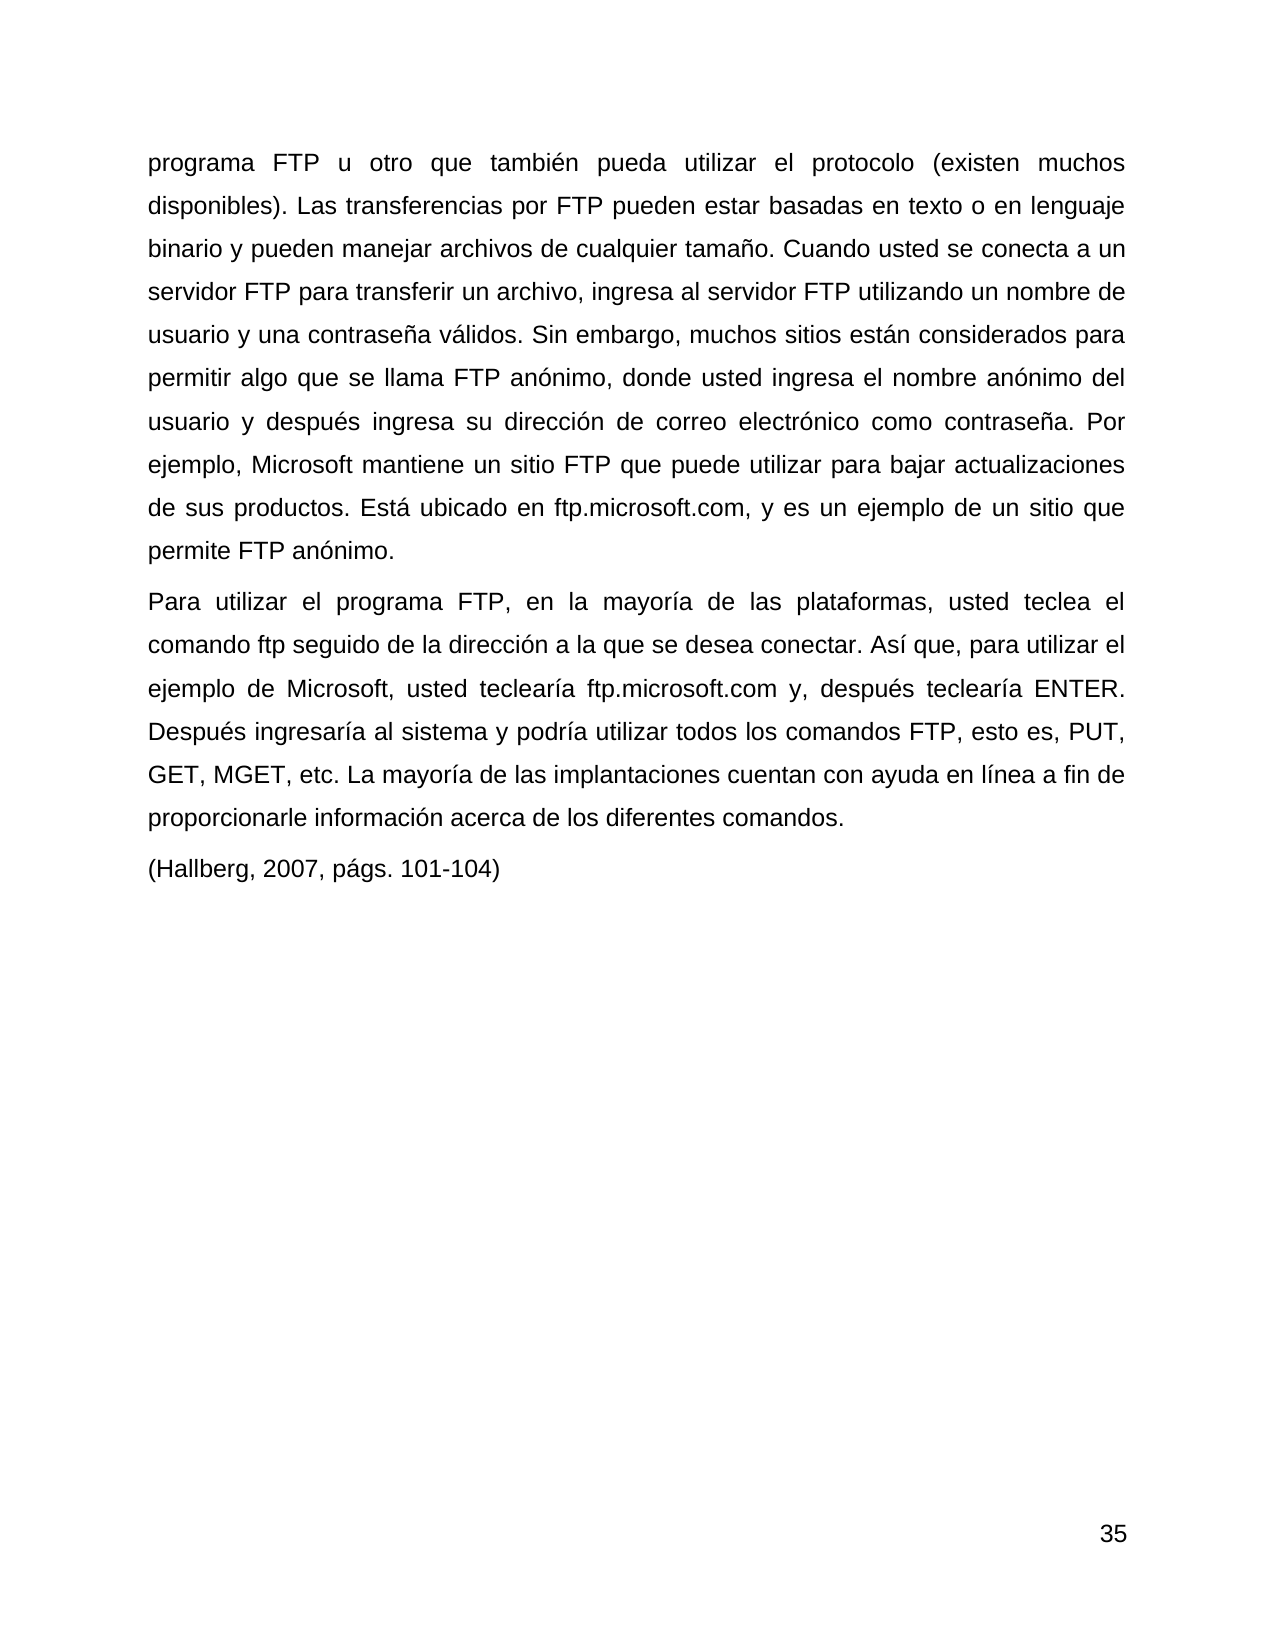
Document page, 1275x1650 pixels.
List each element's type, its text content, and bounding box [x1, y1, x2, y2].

text Para utilizar el programa FTP, en la mayoría de las plataformas, usted teclea el comando ftp seguido de la dirección a la que se desea conectar. Así que, para utilizar el ejemplo de Microsoft, usted teclearía ftp.microsoft.com y, después teclearía ENTER. Después ingresaría al sistema y podría utilizar todos los comandos FTP, esto es, PUT, GET, MGET, etc. La mayoría de las implantaciones cuentan con ayuda en línea a fin de proporcionarle información acerca de los diferentes comandos. [148, 587, 1127, 832]
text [148, 148, 1127, 564]
